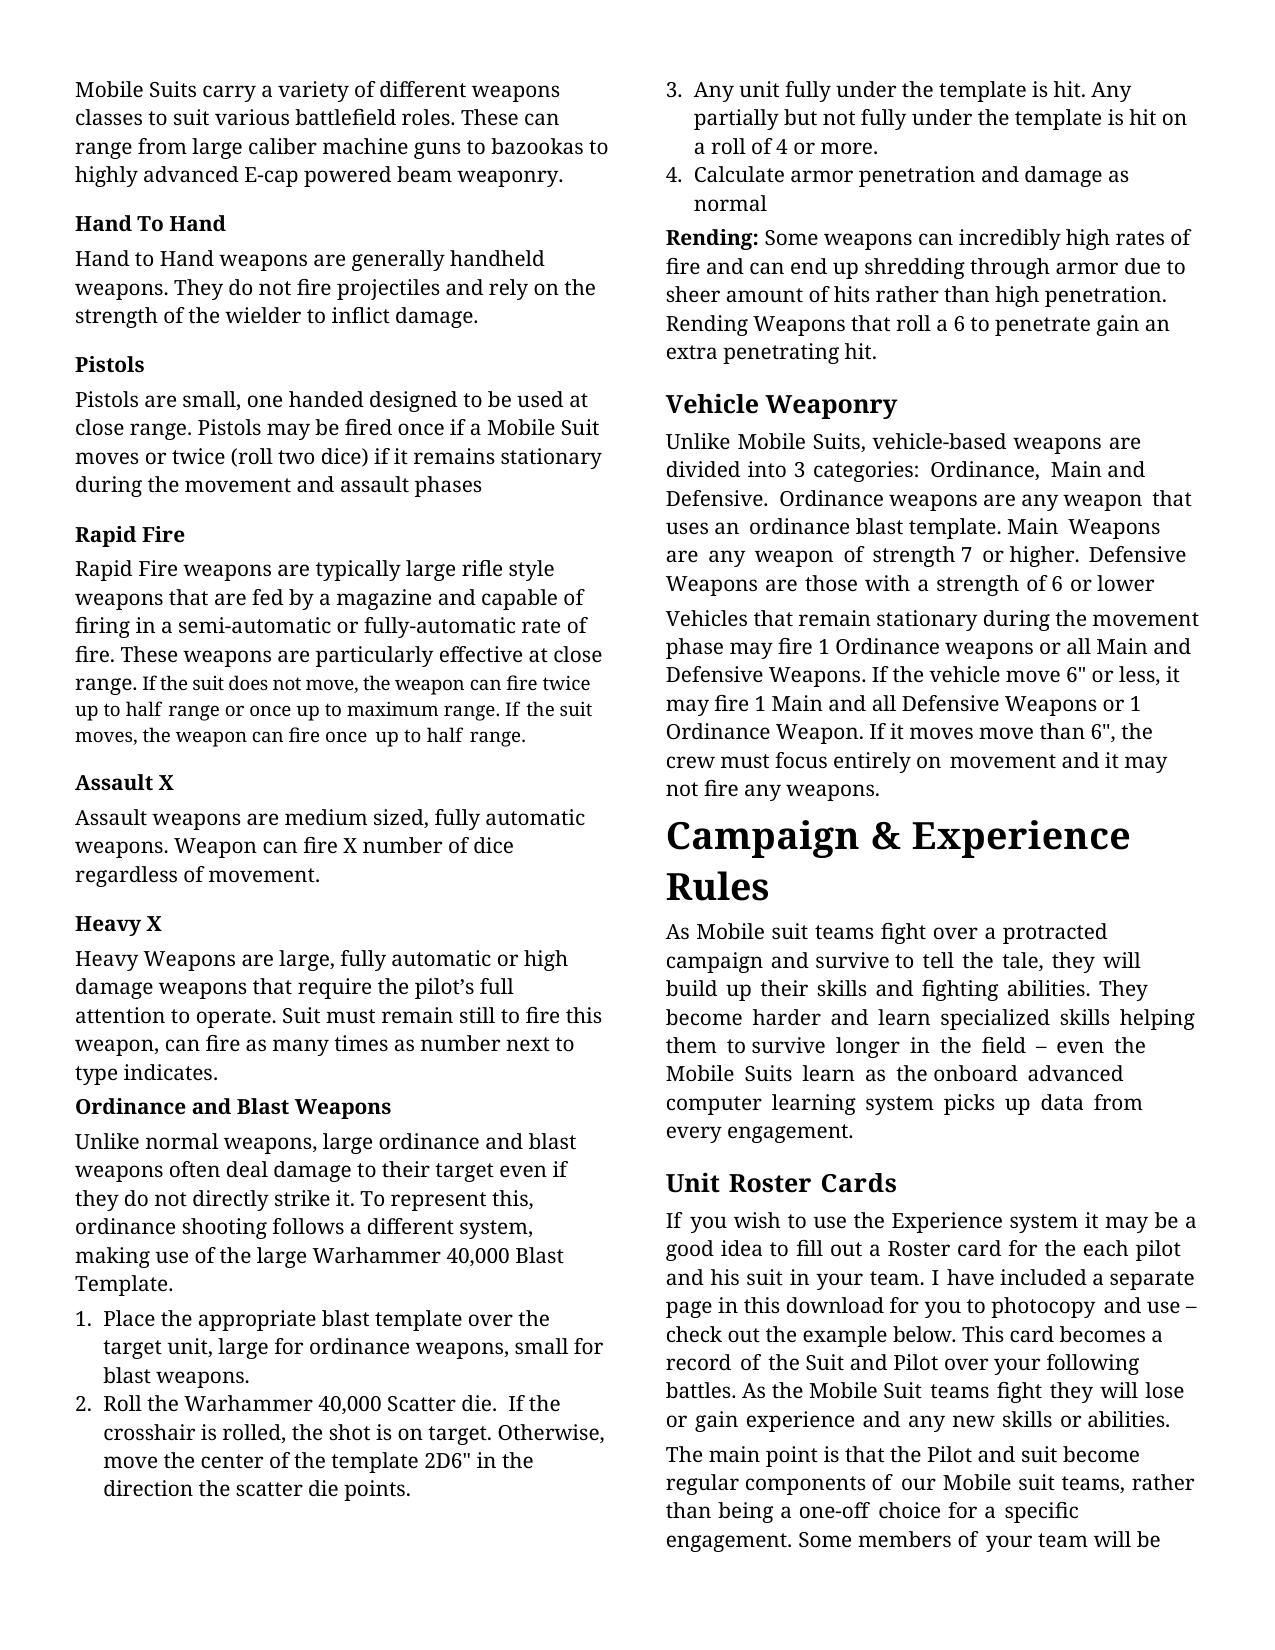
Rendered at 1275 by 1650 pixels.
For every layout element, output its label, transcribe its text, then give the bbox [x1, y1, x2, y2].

subtitle Unit Roster Cards [666, 1166, 1200, 1200]
list Calculate armor penetration and damage as normal [666, 160, 1200, 217]
subtitle Rapid Fire [75, 520, 609, 548]
text Assault weapons are medium sized, fully automatic weapons. Weapon can fire X number of dice regardless of movement. [75, 803, 609, 888]
text Unlike Mobile Suits, vehicle-based weapons are divided into 3 categories: Ordinance, Main and Defensive. Ordinance weapons are any weapon that uses an ordinance blast template. Main Weapons are any weapon of strength 7 or higher. Defensive Weapons are those with a strength of 6 or lower [666, 427, 1200, 597]
list Any unit fully under the template is hit. Any partially but not fully under the template is hit on a roll of 4 or more. [666, 75, 1200, 160]
text Rending: Some weapons can incredibly high rates of fire and can end up shredding through armor due to sheer amount of hits rather than high penetration. Rending Weapons that roll a 6 to penetrate gain an extra penetrating hit. [666, 223, 1200, 366]
list Roll the Warhammer 40,000 Scatter die. If the crosshair is rolled, the shot is on target. Otherwise, move the center of the template 2D6" in the direction the scatter die points. [75, 1389, 609, 1503]
subtitle Vehicle Weaponry [666, 386, 1200, 421]
subtitle Assault X [75, 768, 609, 797]
text Heavy Weapons are large, fully automatic or high damage weapons that require the pilot’s full attention to operate. Suit must remain still to fire this weapon, can fire as many times as number next to type indicates. [75, 944, 609, 1086]
text Rapid Fire weapons are typically large rifle style weapons that are fed by a magazine and capable of firing in a semi-automatic or fully-automatic rate of fire. These weapons are particularly effective at close range. If the suit does not move, the weapon can fire twice up to half range or once up to maximum range. If the suit moves, the weapon can fire once up to half range. [75, 554, 609, 748]
text Ordinance and Blast Weapons [75, 1092, 609, 1121]
subtitle Hand To Hand [75, 209, 609, 238]
text Vehicles that remain stationary during the movement phase may fire 1 Ordinance weapons or all Main and Defensive Weapons. If the vehicle move 6" or less, it may fire 1 Main and all Defensive Weapons or 1 Ordinance Weapon. If it moves move than 6", the crew must focus entirely on movement and it may not fire any weapons. [666, 604, 1200, 803]
text Mobile Suits carry a variety of different weapons classes to suit various battlefield roles. These can range from large caliber machine guns to bazookas to highly advanced E-cap powered beam weaponry. [75, 75, 609, 189]
text Unlike normal weapons, large ordinance and blast weapons often deal damage to their target even if they do not directly strike it. To represent this, ordinance shooting follows a different system, making use of the large Warhammer 40,000 Blast Template. [75, 1127, 609, 1298]
text If you wish to use the Experience system it may be a good idea to fill out a Roster card for the each pilot and his suit in your team. I have included a separate page in this download for you to photocopy and use – check out the example below. This card becomes a record of the Suit and Pilot over your following battles. As the Mobile Suit teams fight they will lose or gain experience and any new skills or abilities. [666, 1206, 1200, 1433]
list Place the appropriate blast template over the target unit, large for ordinance weapons, small for blast weapons. [75, 1304, 609, 1389]
subtitle Heavy X [75, 909, 609, 938]
text Hand to Hand weapons are generally handheld weapons. They do not fire projectiles and rely on the strength of the wielder to inflict damage. [75, 244, 609, 329]
text Pistols are small, one handed designed to be used at close range. Pistols may be fired once if a Mobile Suit moves or twice (roll two dice) if it remains stationary during the movement and assault phases [75, 385, 609, 499]
subtitle Pistols [75, 350, 609, 379]
text As Mobile suit teams fight over a protracted campaign and survive to tell the tale, they will build up their skills and fighting abilities. They become harder and learn specialized skills helping them to survive longer in the field – even the Mobile Suits learn as the onboard advanced computer learning system picks up data from every engagement. [666, 917, 1200, 1145]
title Campaign & Experience Rules [666, 809, 1200, 911]
